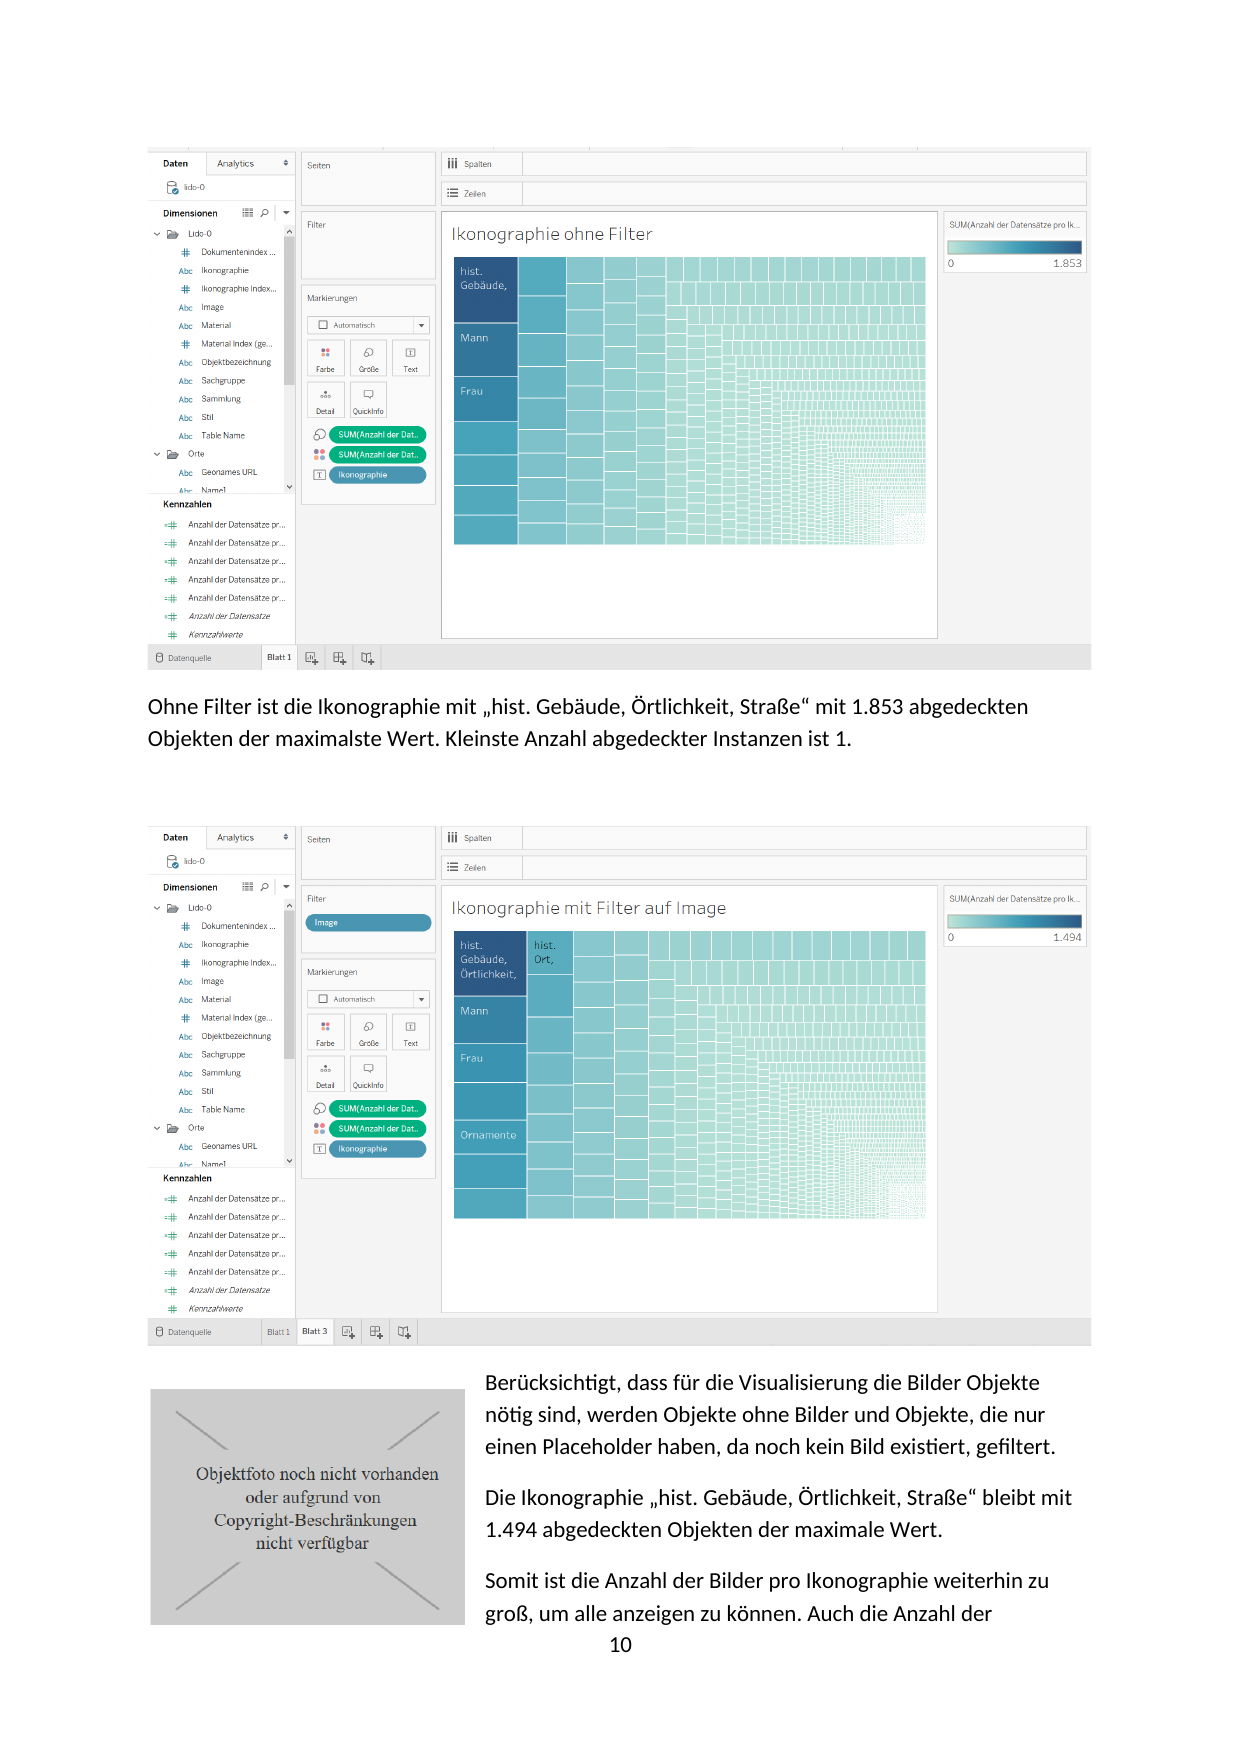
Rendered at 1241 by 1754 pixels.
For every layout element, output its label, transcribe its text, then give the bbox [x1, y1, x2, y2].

picture [147, 1385, 467, 1626]
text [148, 1567, 1093, 1627]
picture [147, 826, 1092, 1346]
text Die Ikonographie „hist. Gebäude, Örtlichkeit, Straße“ bleibt mit 1.494 abgedeckten Objekten der maximale Wert. [467, 1483, 1093, 1544]
text Ohne Filter ist die Ikonographie mit „hist. Gebäude, Örtlichkeit, Straße“ mit 1.853 abgedeckten Objekten der maximalste Wert. Kleinste Anzahl abgedeckter Instanzen ist 1. [148, 692, 1093, 753]
text Berücksichtigt, dass für die Visualisierung die Bilder Objekte nötig sind, werden Objekte ohne Bilder und Objekte, die nur einen Placeholder haben, da noch kein Bild existiert, gefiltert. [148, 1368, 1093, 1461]
picture [147, 147, 1092, 670]
